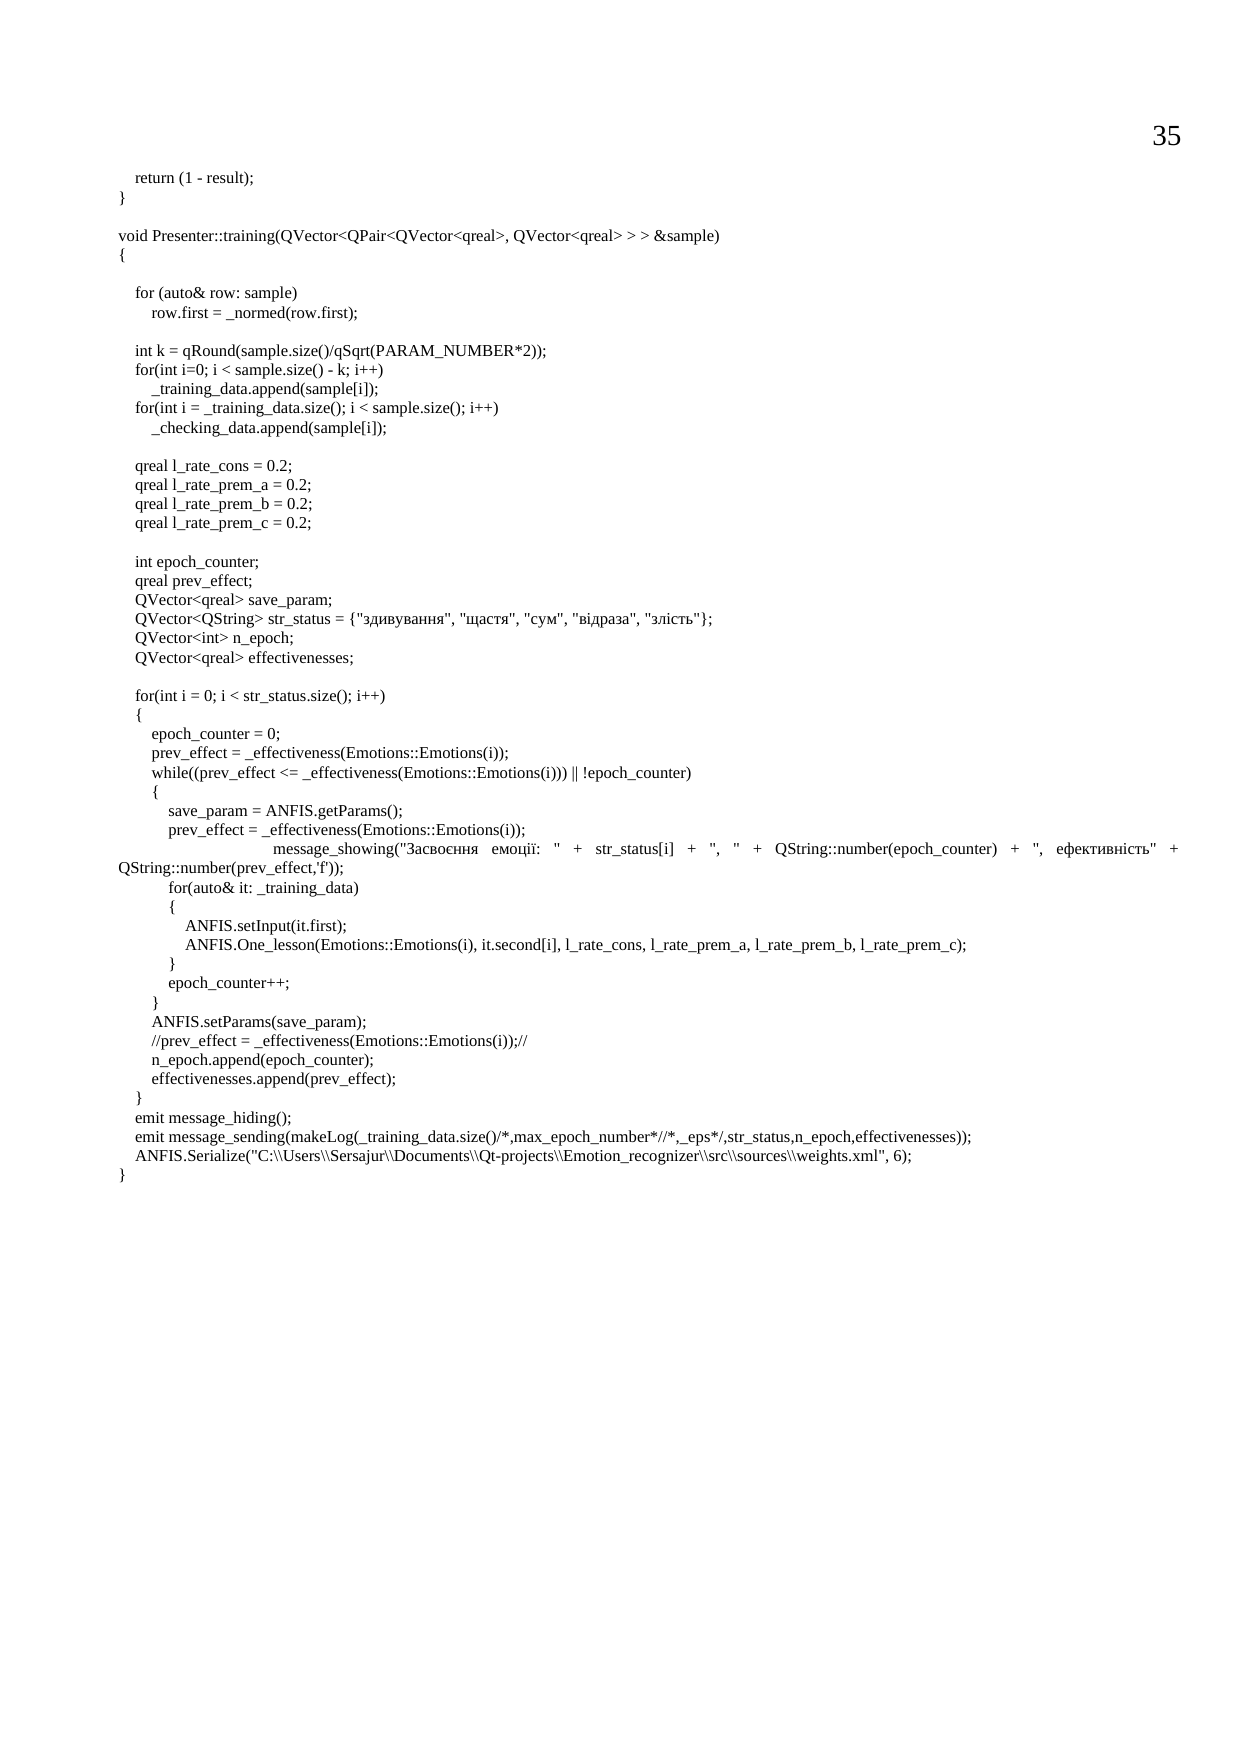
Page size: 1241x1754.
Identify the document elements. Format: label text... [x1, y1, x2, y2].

list save_param = ANFIS.getParams(); [118, 801, 1181, 820]
list return (1 - result); [118, 168, 1181, 187]
list prev_effect = _effectiveness(Emotions::Emotions(i)); [118, 820, 1181, 839]
list void Presenter::training(QVector<QPair<QVector<qreal>, QVector<qreal> > > &sample) [118, 226, 1181, 245]
list QVector<qreal> effectivenesses; [118, 647, 1181, 667]
list qreal l_rate_prem_b = 0.2; [118, 494, 1181, 513]
list for(auto& it: _training_data) [118, 877, 1181, 897]
list int epoch_counter; [118, 552, 1181, 571]
list row.first = _normed(row.first); [118, 302, 1181, 322]
list ANFIS.setParams(save_param); [118, 1012, 1181, 1031]
list ANFIS.Serialize("C:\\Users\\Sersajur\\Documents\\Qt-projects\\Emotion_recognizer\\src\\sources\\weights.xml", 6); [118, 1146, 1181, 1165]
list QVector<int> n_epoch; [118, 628, 1181, 647]
list ANFIS.setInput(it.first); [118, 916, 1181, 935]
list for(int i=0; i < sample.size() - k; i++) [118, 360, 1181, 379]
list { [118, 782, 1181, 801]
list { [118, 897, 1181, 916]
list qreal prev_effect; [118, 571, 1181, 590]
list prev_effect = _effectiveness(Emotions::Emotions(i)); [118, 743, 1181, 762]
list int k = qRound(sample.size()/qSqrt(PARAM_NUMBER*2)); [118, 341, 1181, 360]
list for(int i = _training_data.size(); i < sample.size(); i++) [118, 398, 1181, 417]
list epoch_counter++; [118, 973, 1181, 992]
list } [118, 954, 1181, 973]
list message_showing("Засвоєння емоції: " + str_status[i] + ", " + QString::number(epoch_counter) + ", ефективність" + QString::number(prev_effect,'f')); [118, 839, 1181, 877]
list } [118, 1088, 1181, 1107]
list n_epoch.append(epoch_counter); [118, 1050, 1181, 1069]
list { [118, 705, 1181, 724]
list _training_data.append(sample[i]); [118, 379, 1181, 398]
list //prev_effect = _effectiveness(Emotions::Emotions(i));// [118, 1031, 1181, 1050]
list while((prev_effect <= _effectiveness(Emotions::Emotions(i))) || !epoch_counter) [118, 762, 1181, 782]
list ANFIS.One_lesson(Emotions::Emotions(i), it.second[i], l_rate_cons, l_rate_prem_a, l_rate_prem_b, l_rate_prem_c); [118, 935, 1181, 954]
list QVector<QString> str_status = {"здивування", "щастя", "сум", "відраза", "злість"}; [118, 609, 1181, 628]
list for(int i = 0; i < str_status.size(); i++) [118, 686, 1181, 705]
list emit message_sending(makeLog(_training_data.size()/*,max_epoch_number*//*,_eps*/,str_status,n_epoch,effectivenesses)); [118, 1127, 1181, 1146]
list } [118, 992, 1181, 1012]
list _checking_data.append(sample[i]); [118, 417, 1181, 437]
list qreal l_rate_prem_a = 0.2; [118, 475, 1181, 494]
list QVector<qreal> save_param; [118, 590, 1181, 609]
list { [118, 245, 1181, 264]
list effectivenesses.append(prev_effect); [118, 1069, 1181, 1088]
list qreal l_rate_prem_c = 0.2; [118, 513, 1181, 532]
list qreal l_rate_cons = 0.2; [118, 456, 1181, 475]
list for (auto& row: sample) [118, 283, 1181, 302]
list emit message_hiding(); [118, 1107, 1181, 1127]
list } [118, 187, 1181, 207]
list epoch_counter = 0; [118, 724, 1181, 743]
list } [118, 1165, 1181, 1184]
